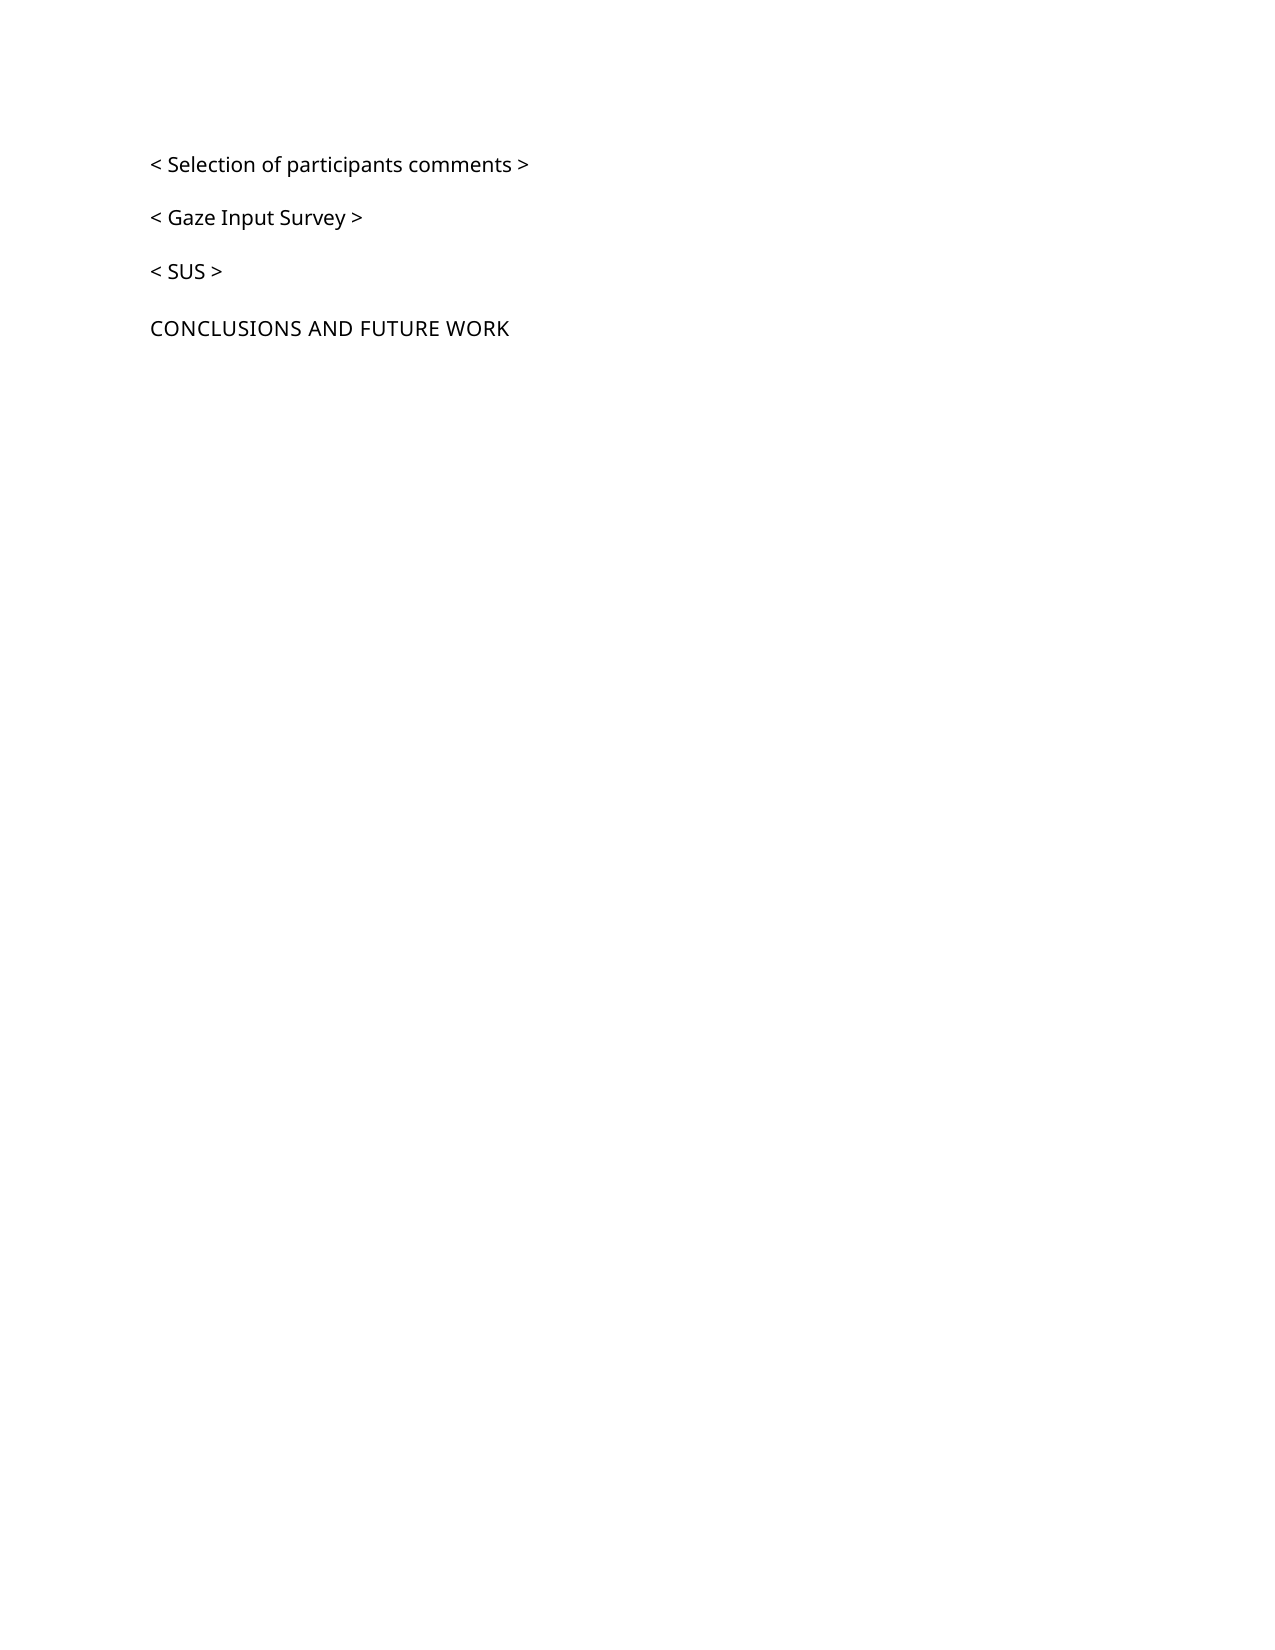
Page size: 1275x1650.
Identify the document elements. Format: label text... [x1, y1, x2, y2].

text < SUS > [150, 257, 1125, 285]
subtitle Conclusions and Future Work [150, 314, 1125, 343]
text < Gaze Input Survey > [150, 203, 1125, 232]
text < Selection of participants comments > [150, 150, 1125, 178]
